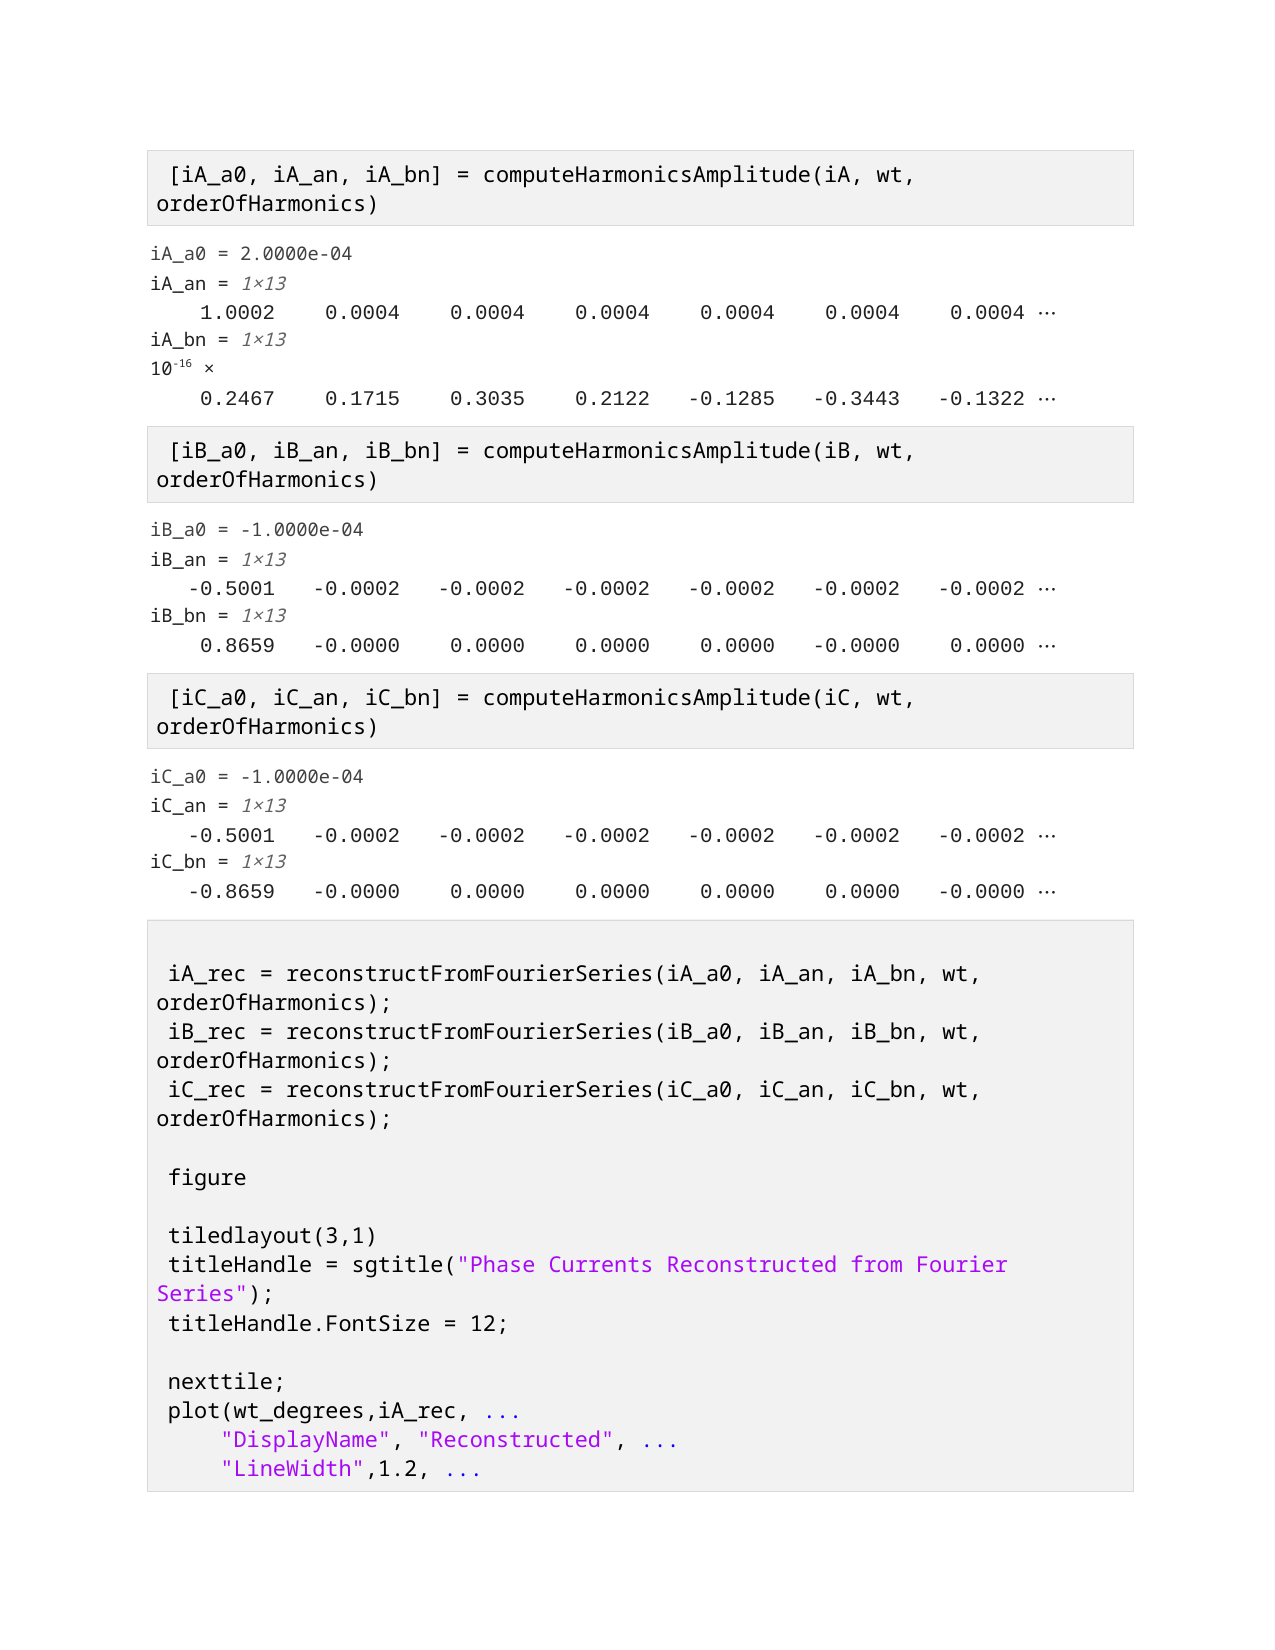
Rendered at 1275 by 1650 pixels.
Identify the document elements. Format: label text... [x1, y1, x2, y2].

text "LineWidth",1.2, ... [148, 1444, 1133, 1491]
text "DisplayName", "Reconstructed", ... [148, 1415, 1133, 1444]
text tiledlayout(3,1) [148, 1211, 1133, 1240]
text iB_an = 1×13 [150, 546, 1125, 571]
text iB_rec = reconstructFromFourierSeries(iB_a0, iB_an, iB_bn, wt, orderOfHarmonics); [148, 1007, 1133, 1065]
text iA_bn = 1×13 [150, 326, 1125, 352]
text iC_rec = reconstructFromFourierSeries(iC_a0, iC_an, iC_bn, wt, orderOfHarmonics); [148, 1065, 1133, 1124]
text 0.8659 -0.0000 0.0000 0.0000 0.0000 -0.0000 0.0000 ⋯ [150, 631, 1125, 658]
text iB_a0 = -1.0000e-04 [150, 517, 1125, 542]
text titleHandle.FontSize = 12; [148, 1299, 1133, 1328]
text titleHandle = sgtitle("Phase Currents Reconstructed from Fourier Series"); [148, 1240, 1133, 1299]
text iC_an = 1×13 [150, 793, 1125, 818]
text plot(wt_degrees,iA_rec, ... [148, 1386, 1133, 1415]
text -0.5001 -0.0002 -0.0002 -0.0002 -0.0002 -0.0002 -0.0002 ⋯ [150, 822, 1125, 849]
text figure [148, 1153, 1133, 1182]
text iA_an = 1×13 [150, 270, 1125, 295]
text iC_bn = 1×13 [150, 849, 1125, 874]
text 0.2467 0.1715 0.3035 0.2122 -0.1285 -0.3443 -0.1322 ⋯ [150, 384, 1125, 411]
text iC_a0 = -1.0000e-04 [150, 763, 1125, 789]
text nexttile; [148, 1357, 1133, 1386]
text 1.0002 0.0004 0.0004 0.0004 0.0004 0.0004 0.0004 ⋯ [150, 299, 1125, 326]
text [iC_a0, iC_an, iC_bn] = computeHarmonicsAmplitude(iC, wt, orderOfHarmonics) [148, 674, 1133, 748]
text [iB_a0, iB_an, iB_bn] = computeHarmonicsAmplitude(iB, wt, orderOfHarmonics) [148, 427, 1133, 502]
text -0.8659 -0.0000 0.0000 0.0000 0.0000 0.0000 -0.0000 ⋯ [150, 878, 1125, 905]
text 10-16 × [150, 355, 1125, 381]
text [iA_a0, iA_an, iA_bn] = computeHarmonicsAmplitude(iA, wt, orderOfHarmonics) [148, 151, 1133, 225]
text iA_rec = reconstructFromFourierSeries(iA_a0, iA_an, iA_bn, wt, orderOfHarmonics); [148, 949, 1133, 1007]
text iA_a0 = 2.0000e-04 [150, 241, 1125, 266]
text iB_bn = 1×13 [150, 602, 1125, 628]
text -0.5001 -0.0002 -0.0002 -0.0002 -0.0002 -0.0002 -0.0002 ⋯ [150, 575, 1125, 602]
